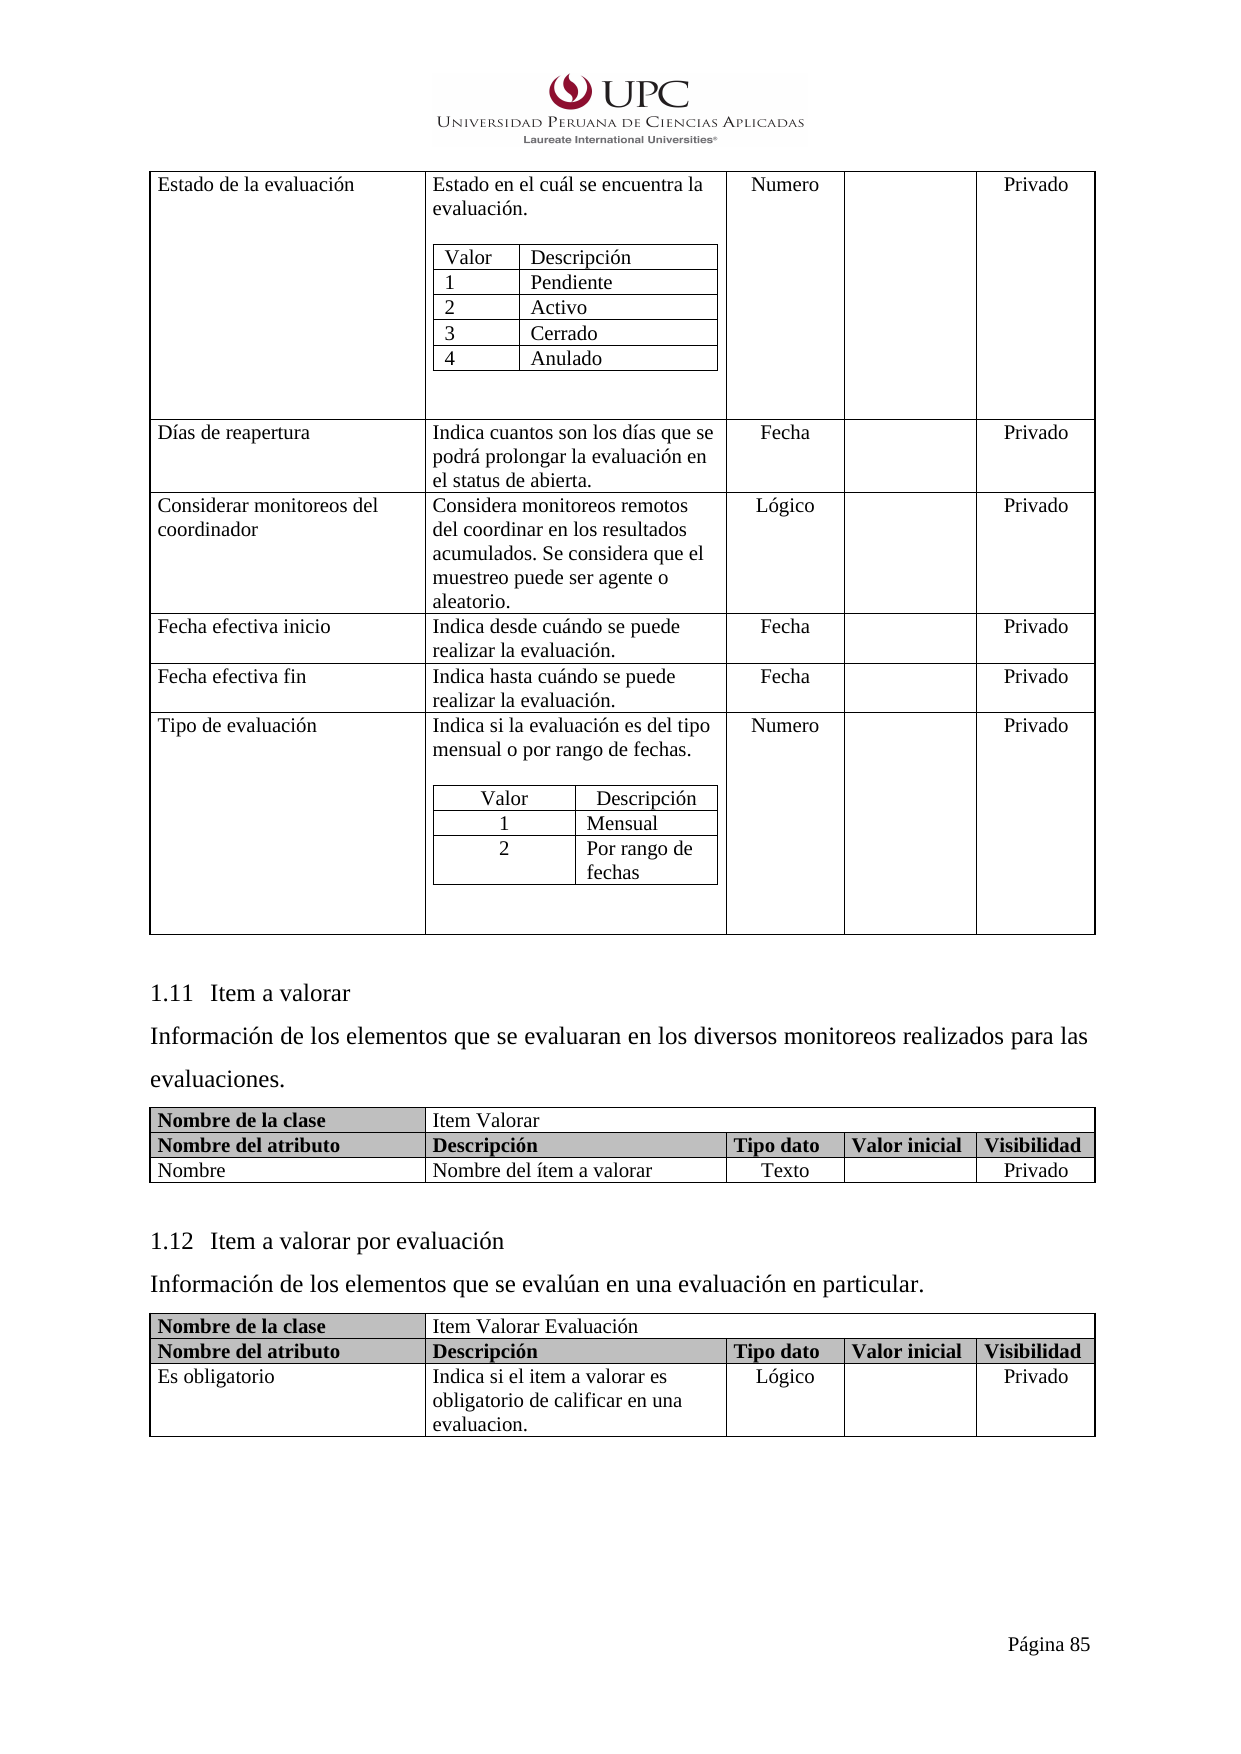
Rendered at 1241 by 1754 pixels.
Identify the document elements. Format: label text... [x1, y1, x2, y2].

text Información de los elementos que se evaluaran en los diversos monitoreos realizados para las evaluaciones. [150, 1021, 1090, 1093]
table_header Nombre de la clase [151, 1108, 425, 1132]
table_cell Considera monitoreos remotos del coordinar en los resultados acumulados. Se considera que el muestreo puede ser agente o aleatorio. [426, 493, 726, 613]
table_cell Privado [977, 1364, 1094, 1436]
table_cell Lógico [727, 493, 844, 613]
table_cell Lógico [727, 1364, 844, 1436]
table_cell [845, 1158, 976, 1182]
table_cell Privado [977, 1158, 1094, 1182]
table_cell Es obligatorio [151, 1364, 425, 1436]
table_cell Valor inicial [845, 1339, 976, 1363]
table_cell Tipo dato [727, 1133, 844, 1157]
table_cell Fecha [727, 420, 844, 492]
table_header Item Valorar Evaluación [426, 1314, 1094, 1338]
table_header Item Valorar [426, 1108, 1094, 1132]
table_cell Privado [977, 420, 1094, 492]
table_cell Tipo dato [727, 1339, 844, 1363]
table_cell Privado [977, 493, 1094, 613]
table_cell Privado [977, 713, 1094, 933]
table_cell Fecha [727, 614, 844, 662]
table_cell [845, 172, 976, 419]
table_header Nombre de la clase [151, 1314, 425, 1338]
picture [432, 73, 808, 147]
table_cell Numero [727, 172, 844, 419]
table_cell Fecha efectiva fin [151, 664, 425, 712]
table_cell Estado de la evaluación [151, 172, 425, 419]
list Item a valorar por evaluación [150, 1226, 1090, 1255]
table_cell Días de reapertura [151, 420, 425, 492]
table_cell Indica desde cuándo se puede realizar la evaluación. [426, 614, 726, 662]
table_cell Indica si el item a valorar es obligatorio de calificar en una evaluacion. [426, 1364, 726, 1436]
table_cell Estado en el cuál se encuentra la evaluación. [426, 172, 726, 419]
table_cell Indica hasta cuándo se puede realizar la evaluación. [426, 664, 726, 712]
table_cell Fecha [727, 664, 844, 712]
text Información de los elementos que se evalúan en una evaluación en particular. [150, 1269, 1090, 1298]
table_cell [845, 664, 976, 712]
table_cell Nombre del atributo [151, 1339, 425, 1363]
table_cell [845, 614, 976, 662]
table_cell Tipo de evaluación [151, 713, 425, 933]
table_cell [845, 1364, 976, 1436]
table_cell Indica cuantos son los días que se podrá prolongar la evaluación en el status de abierta. [426, 420, 726, 492]
table_cell Numero [727, 713, 844, 933]
table_cell Indica si la evaluación es del tipo mensual o por rango de fechas. [426, 713, 726, 933]
table_cell Descripción [426, 1339, 726, 1363]
table_cell Privado [977, 614, 1094, 662]
table_cell Visibilidad [977, 1133, 1094, 1157]
table_cell Considerar monitoreos del coordinador [151, 493, 425, 613]
table_cell Visibilidad [977, 1339, 1094, 1363]
table_cell Fecha efectiva inicio [151, 614, 425, 662]
table_cell [845, 420, 976, 492]
table_cell Nombre [151, 1158, 425, 1182]
table_cell [845, 493, 976, 613]
table_cell Privado [977, 172, 1094, 419]
table_cell Nombre del atributo [151, 1133, 425, 1157]
table_cell Privado [977, 664, 1094, 712]
list Item a valorar [150, 978, 1090, 1006]
table_cell Nombre del ítem a valorar [426, 1158, 726, 1182]
table_cell Descripción [426, 1133, 726, 1157]
table_cell Texto [727, 1158, 844, 1182]
table_cell Valor inicial [845, 1133, 976, 1157]
table_cell [845, 713, 976, 933]
